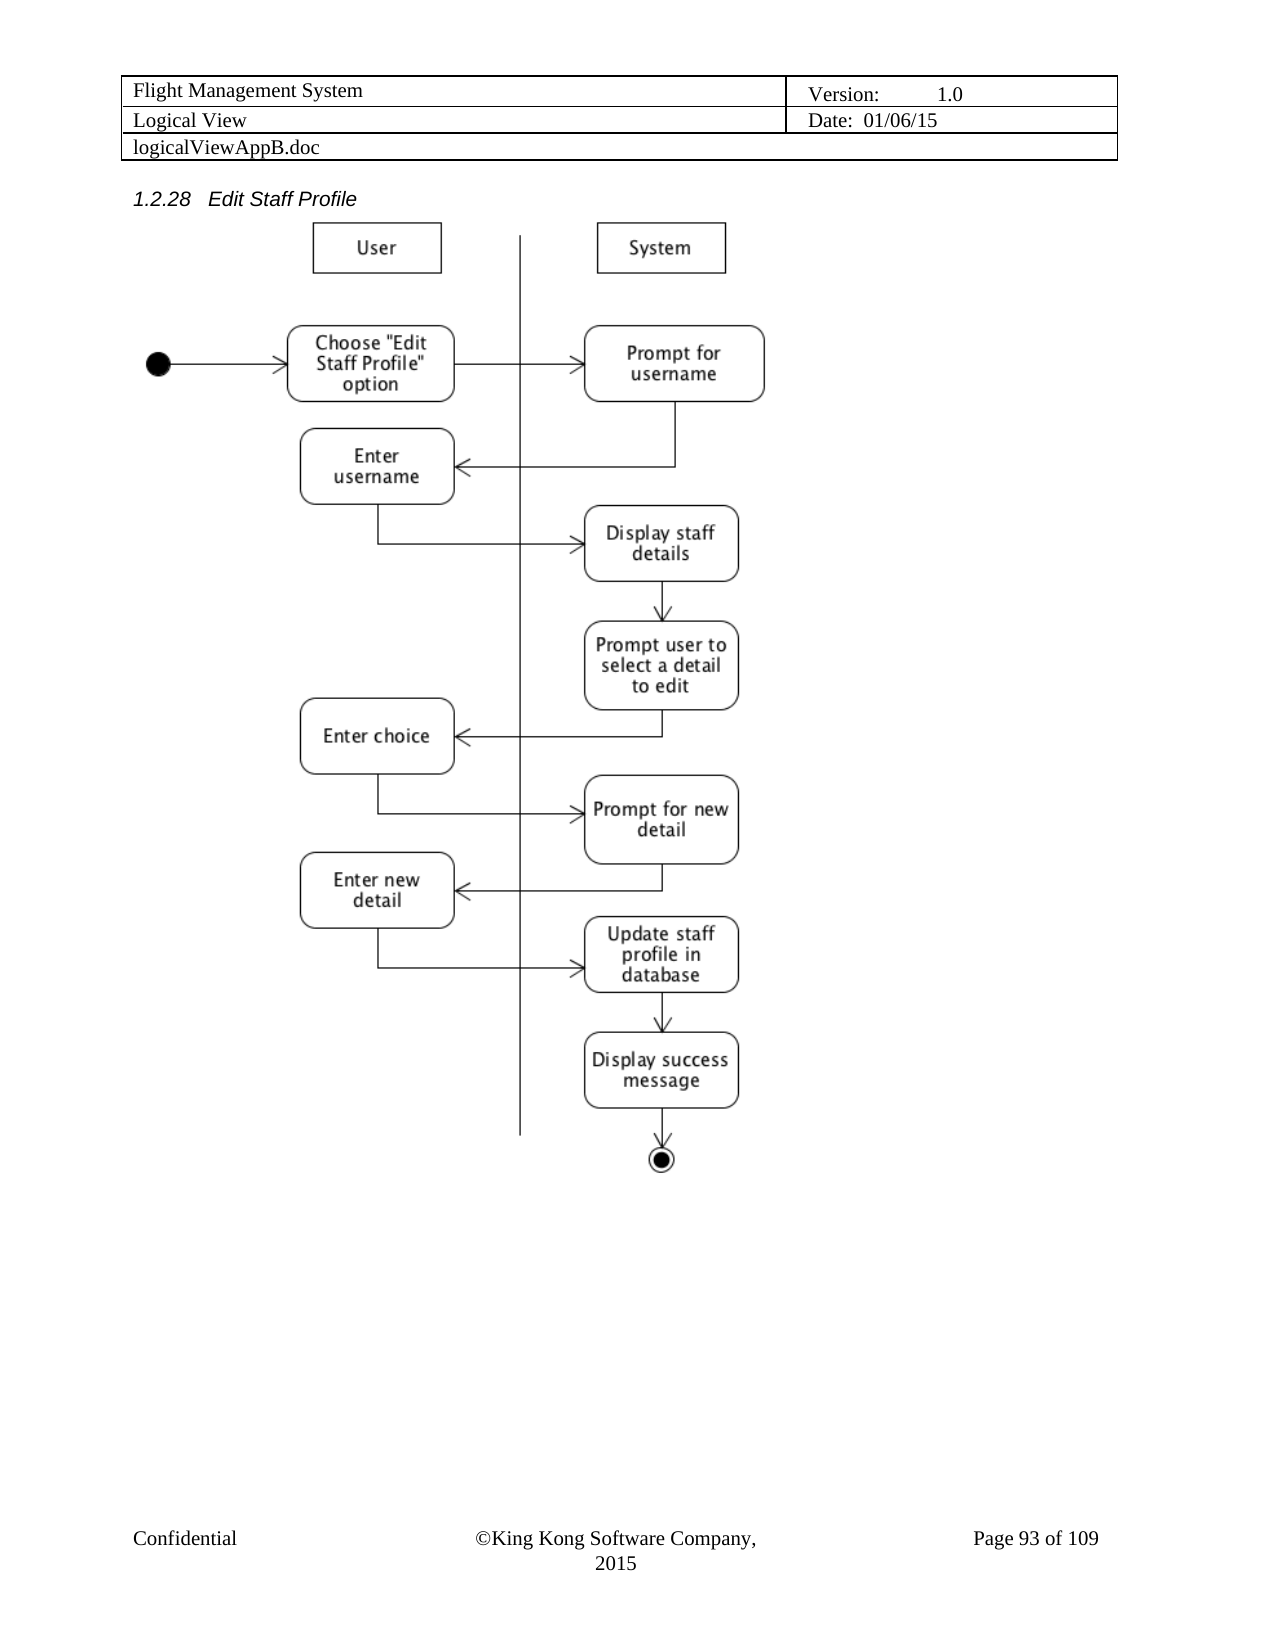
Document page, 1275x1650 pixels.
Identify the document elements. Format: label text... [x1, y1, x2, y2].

subtitle Edit Staff Profile [133, 185, 1125, 210]
picture [132, 216, 778, 1182]
